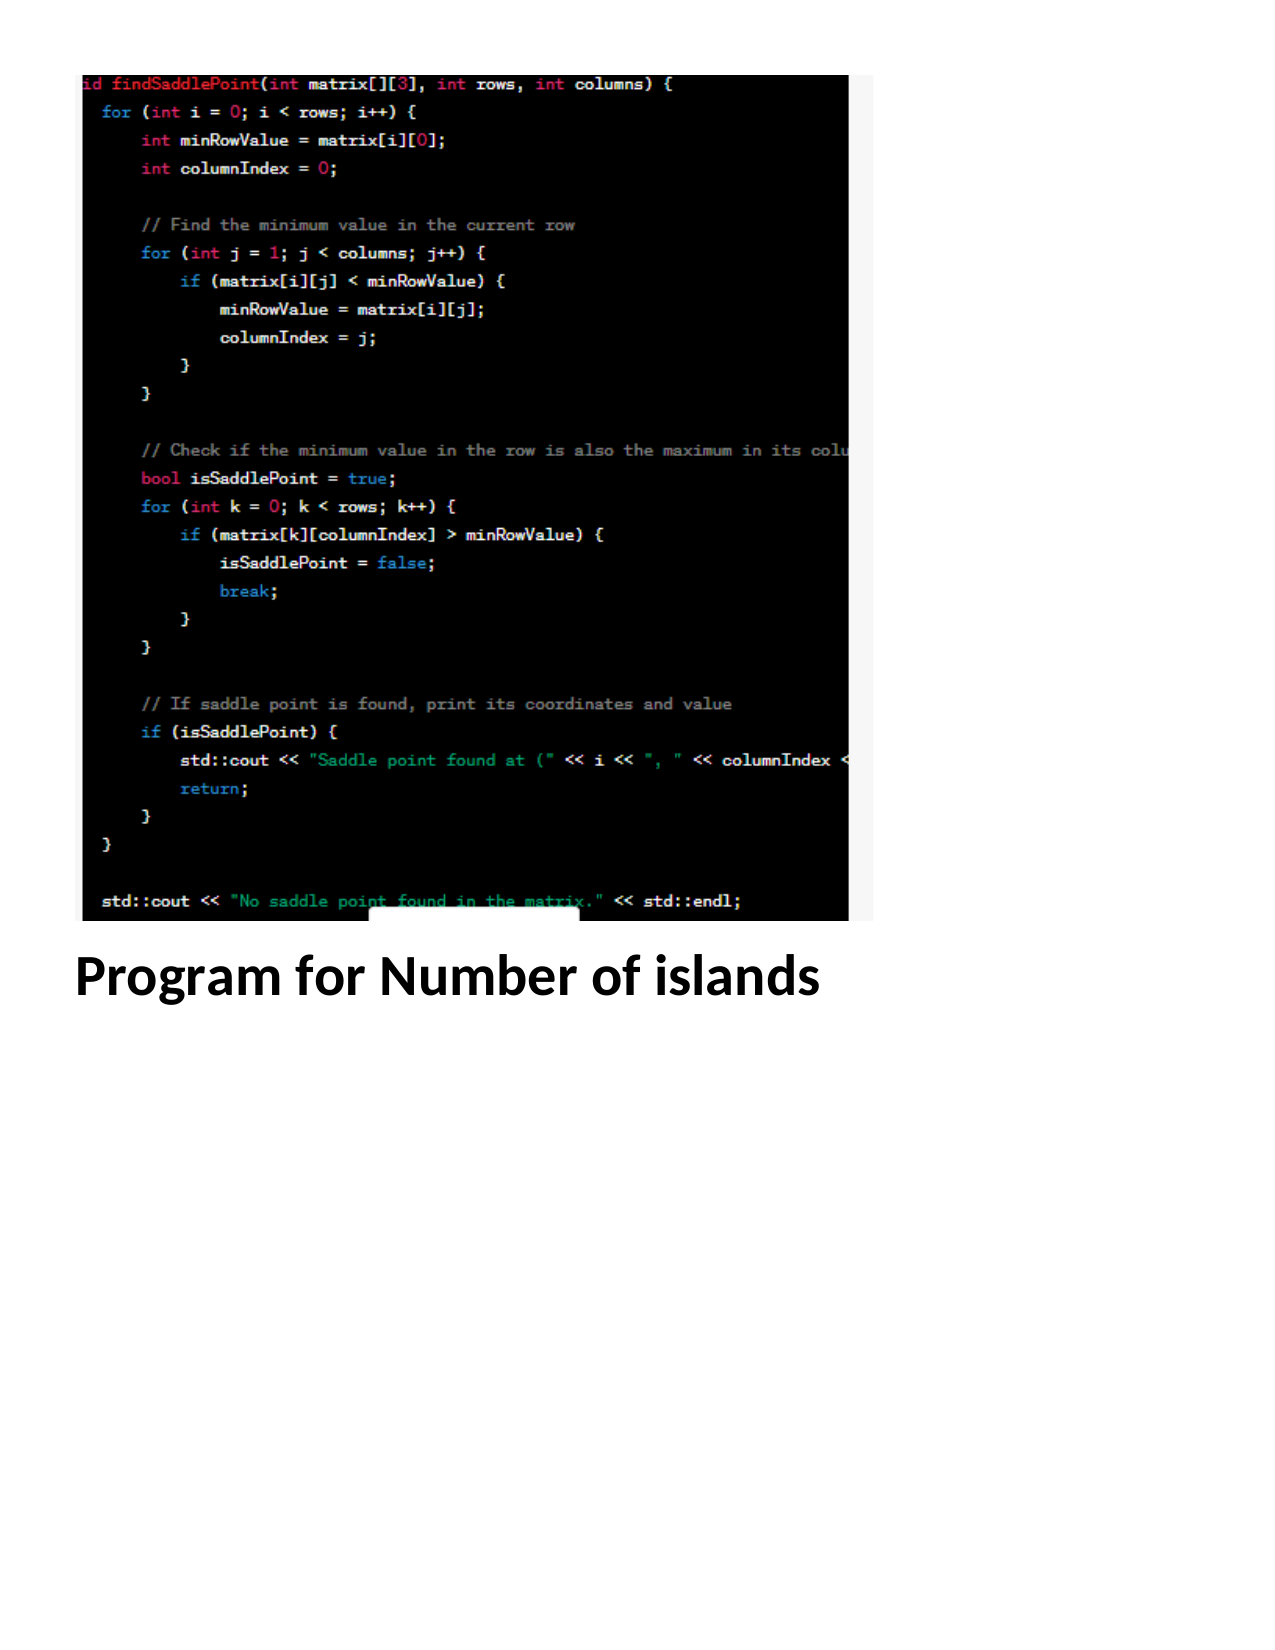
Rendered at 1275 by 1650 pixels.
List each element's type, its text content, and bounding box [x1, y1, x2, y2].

text Program for Number of islands [75, 939, 1200, 1010]
picture [75, 75, 874, 921]
